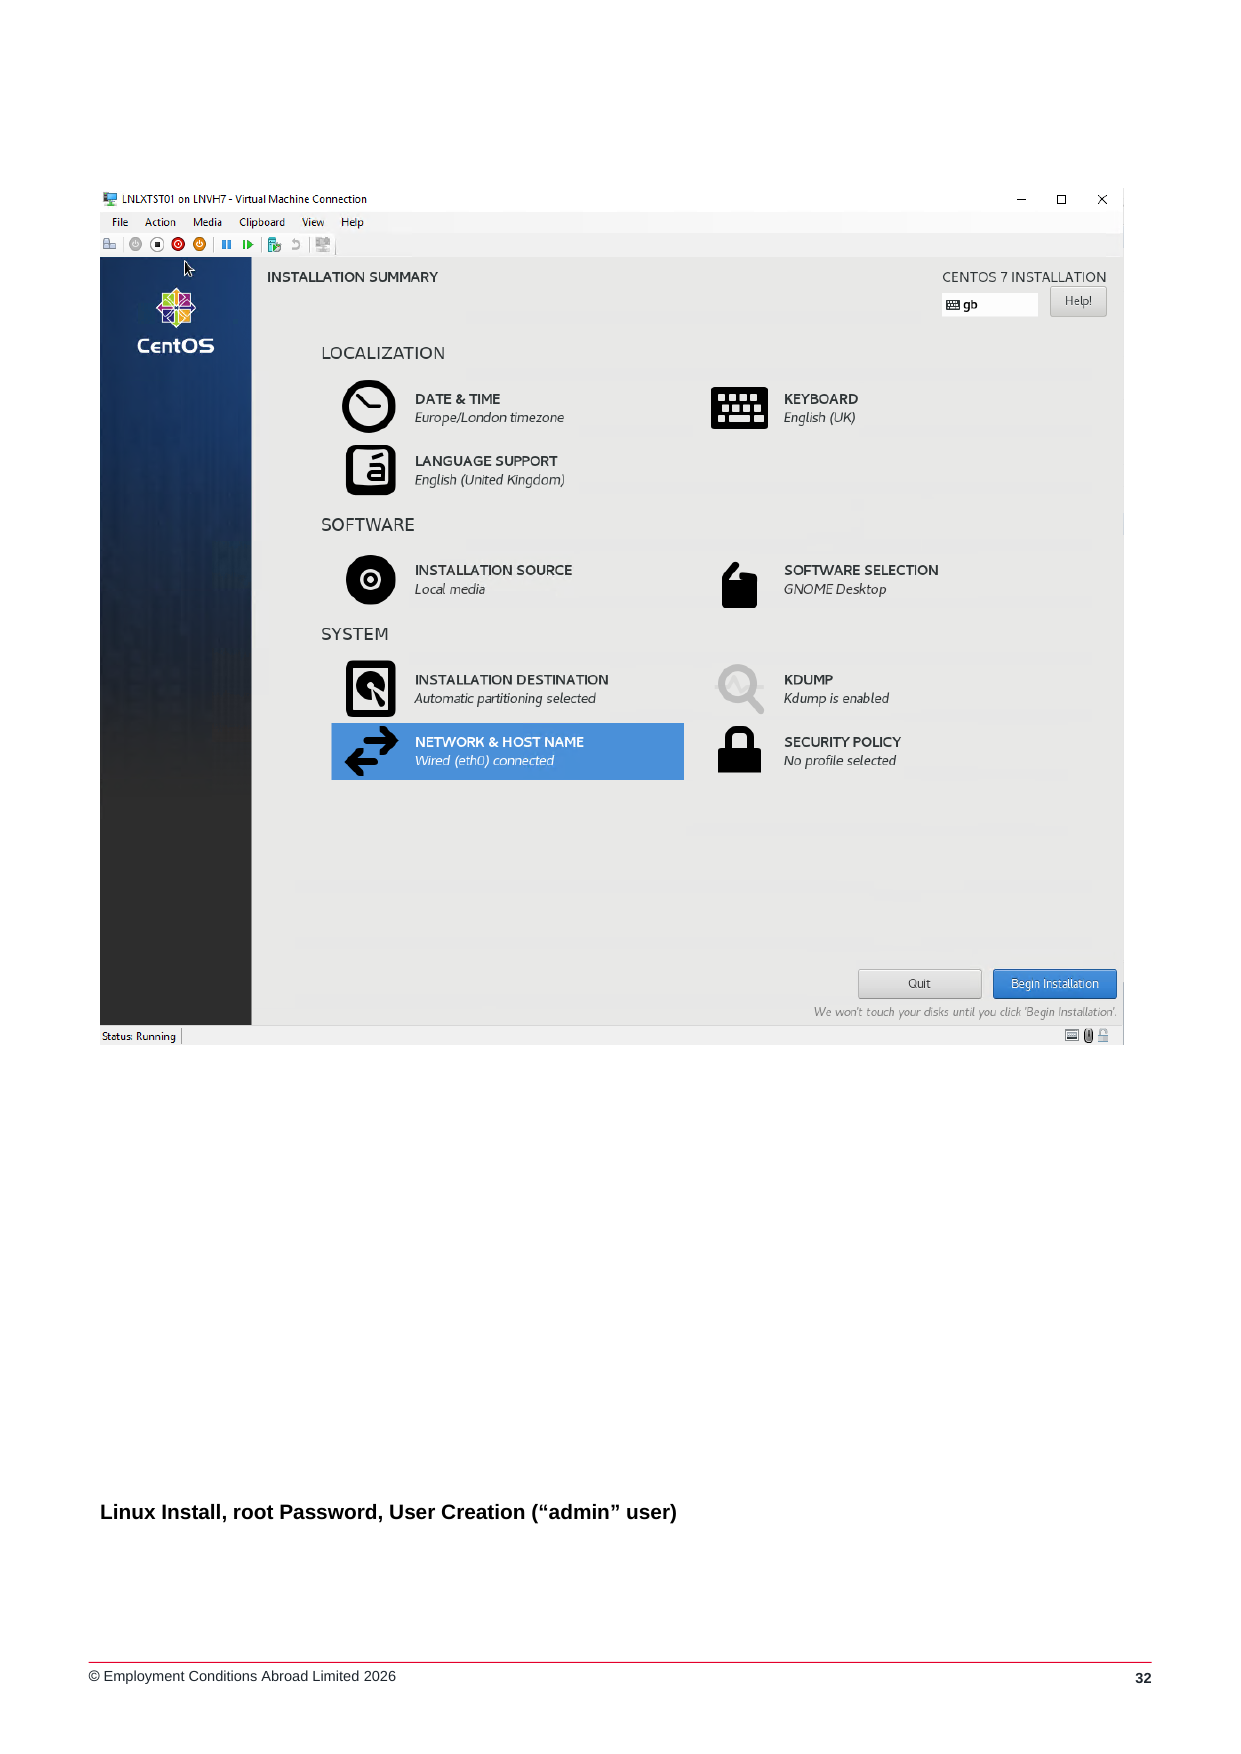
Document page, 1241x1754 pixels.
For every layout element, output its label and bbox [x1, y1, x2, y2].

picture [100, 188, 1124, 1045]
table_header [89, 189, 1152, 1548]
